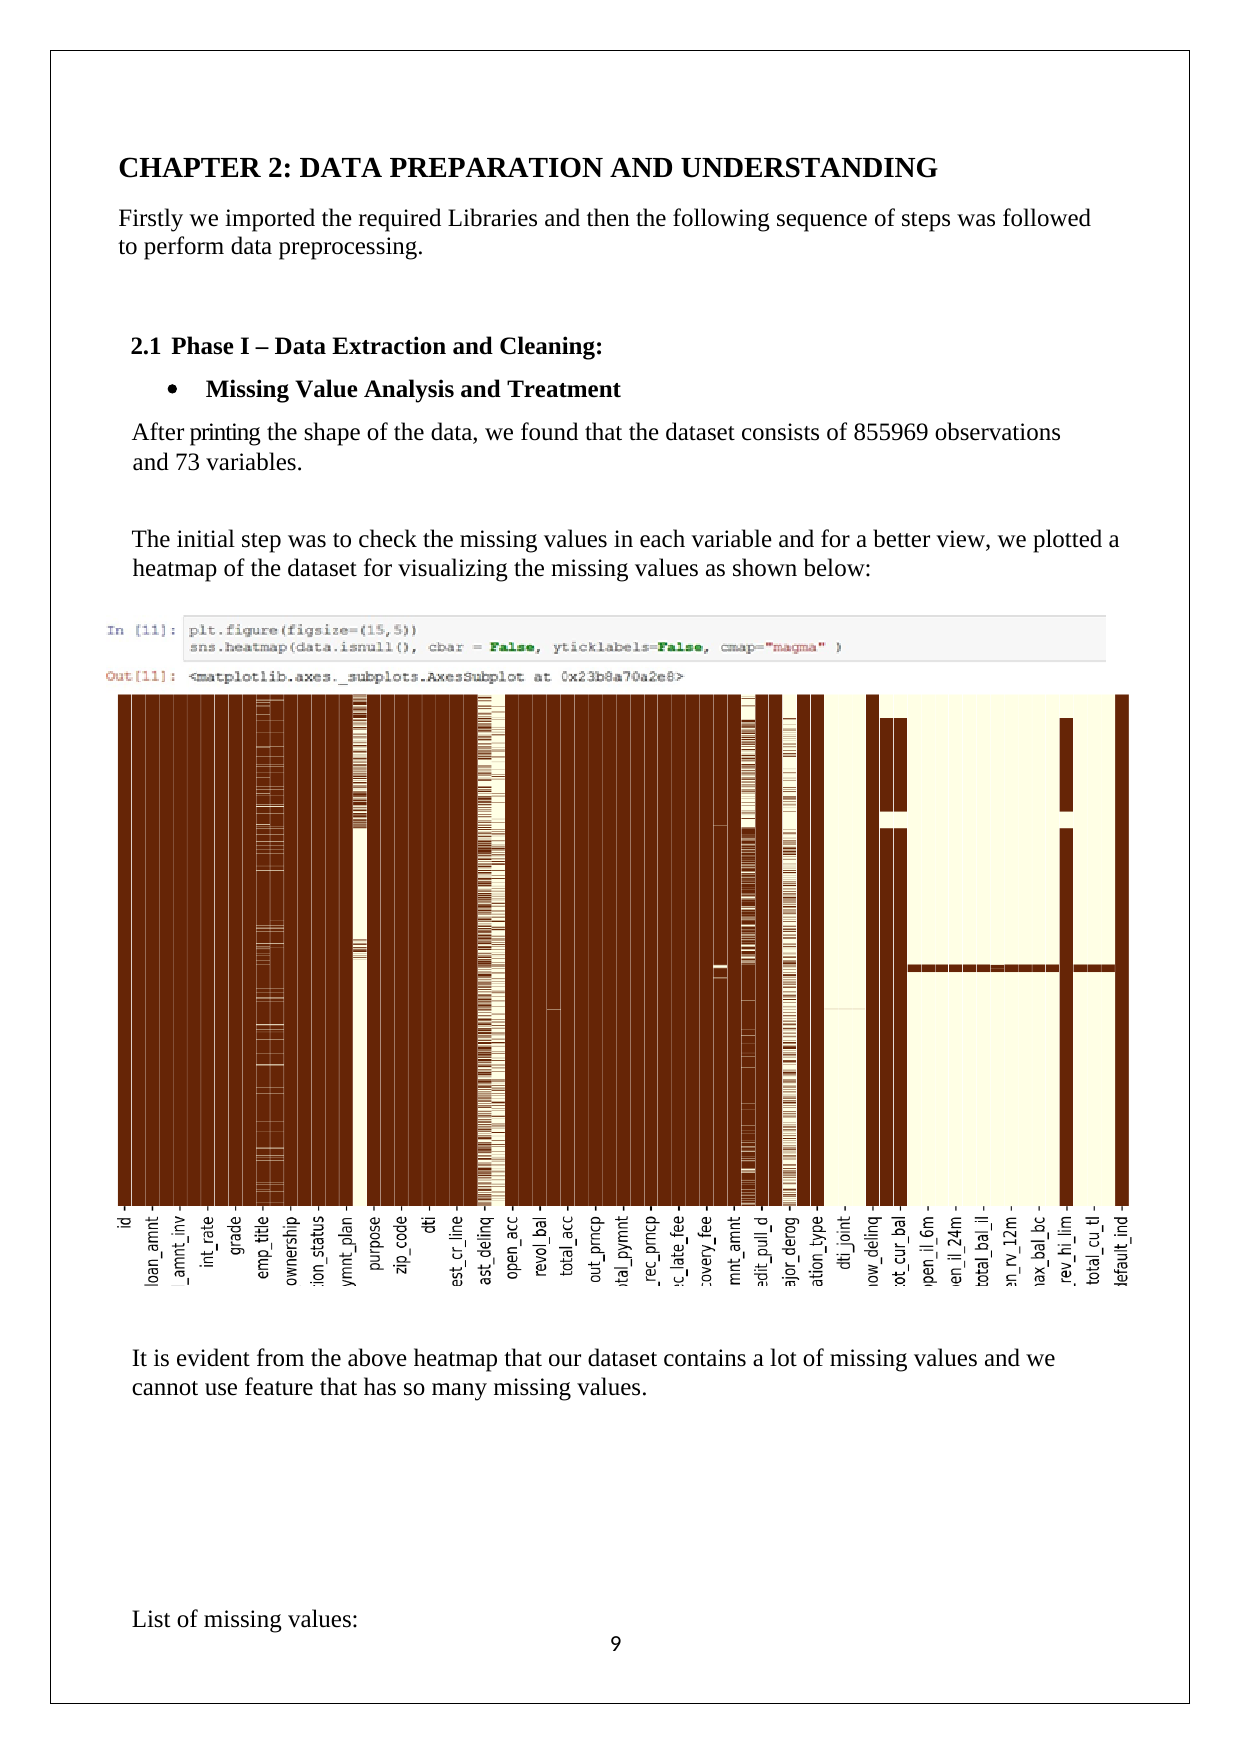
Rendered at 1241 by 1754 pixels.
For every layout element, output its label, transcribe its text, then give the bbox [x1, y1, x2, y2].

list Missing Value Analysis and Treatment [168, 374, 1142, 403]
subtitle CHAPTER 2: DATA PREPARATION AND UNDERSTANDING [118, 150, 1142, 184]
text List of missing values: [132, 1604, 1100, 1633]
picture [103, 614, 1138, 1286]
text Firstly we imported the required Libraries and then the following sequence of steps was followed to perform data preprocessing. [118, 205, 1095, 260]
text The initial step was to check the missing values in each variable and for a better view, we plotted a heatmap of the dataset for visualizing the missing values as shown below: [131, 524, 1142, 582]
text It is evident from the above heatmap that our dataset contains a lot of missing values and we cannot use feature that has so many missing values. [132, 1343, 1100, 1401]
subtitle Phase I – Data Extraction and Cleaning: [130, 331, 1142, 359]
text After printing the shape of the data, we found that the dataset consists of 855969 observations and 73 variables. [131, 417, 1100, 476]
